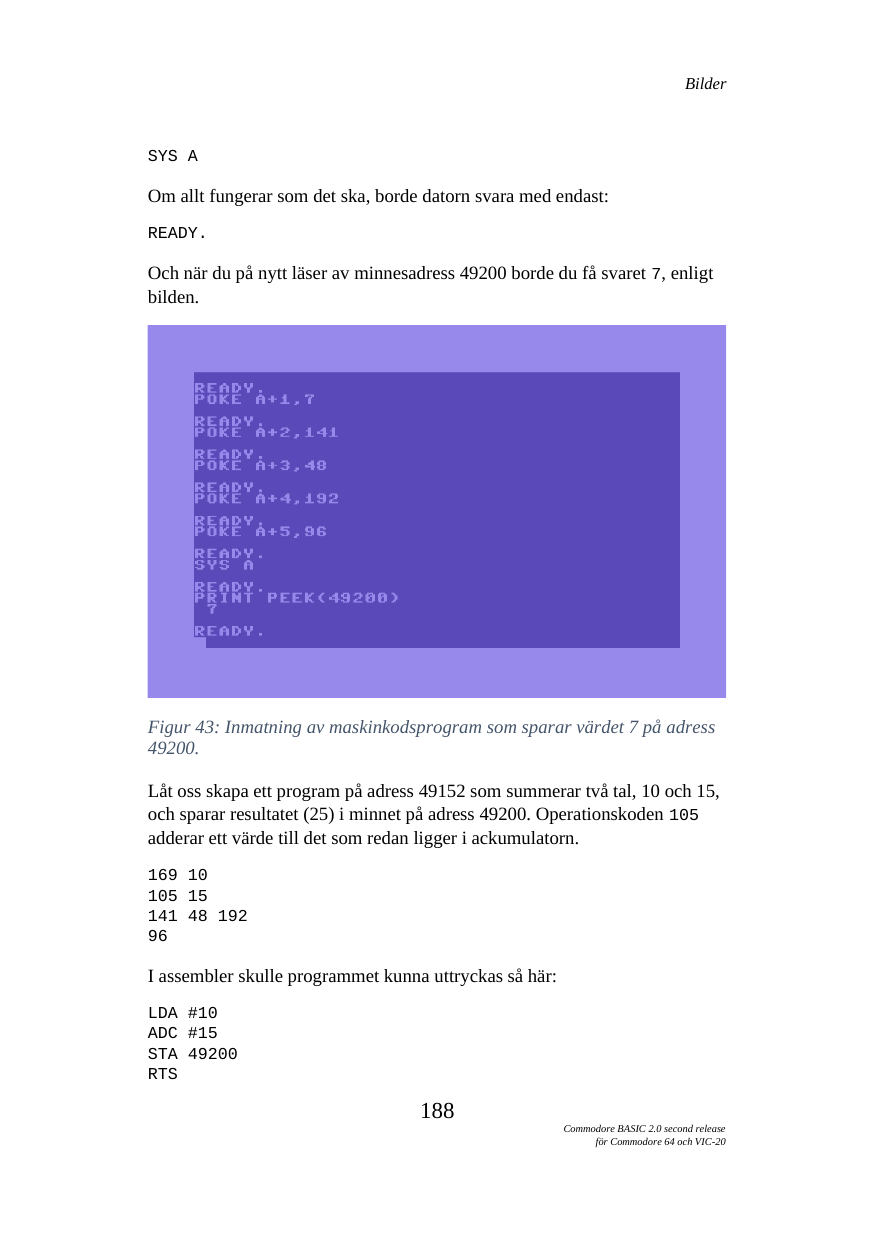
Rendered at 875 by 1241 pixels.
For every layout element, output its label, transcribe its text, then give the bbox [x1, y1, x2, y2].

text 169 10 105 15 141 48 192 96 [148, 867, 726, 947]
text I assembler skulle programmet kunna uttryckas så här: [148, 965, 726, 986]
text Figur 43: Inmatning av maskinkodsprogram som sparar värdet 7 på adress 49200. [148, 716, 726, 759]
text Om allt fungerar som det ska, borde datorn svara med endast: [148, 185, 726, 206]
text READY. [148, 224, 726, 243]
text Låt oss skapa ett program på adress 49152 som summerar två tal, 10 och 15, och sparar resultatet (25) i minnet på adress 49200. Operationskoden 105 adderar ett värde till det som redan ligger i ackumulatorn. [148, 779, 726, 848]
picture [147, 325, 727, 698]
text Och när du på nytt läser av minnesadress 49200 borde du få svaret 7, enligt bilden. [148, 262, 726, 307]
text LDA #10 ADC #15 STA 49200 RTS [148, 1004, 726, 1084]
text SYS A [148, 148, 726, 167]
